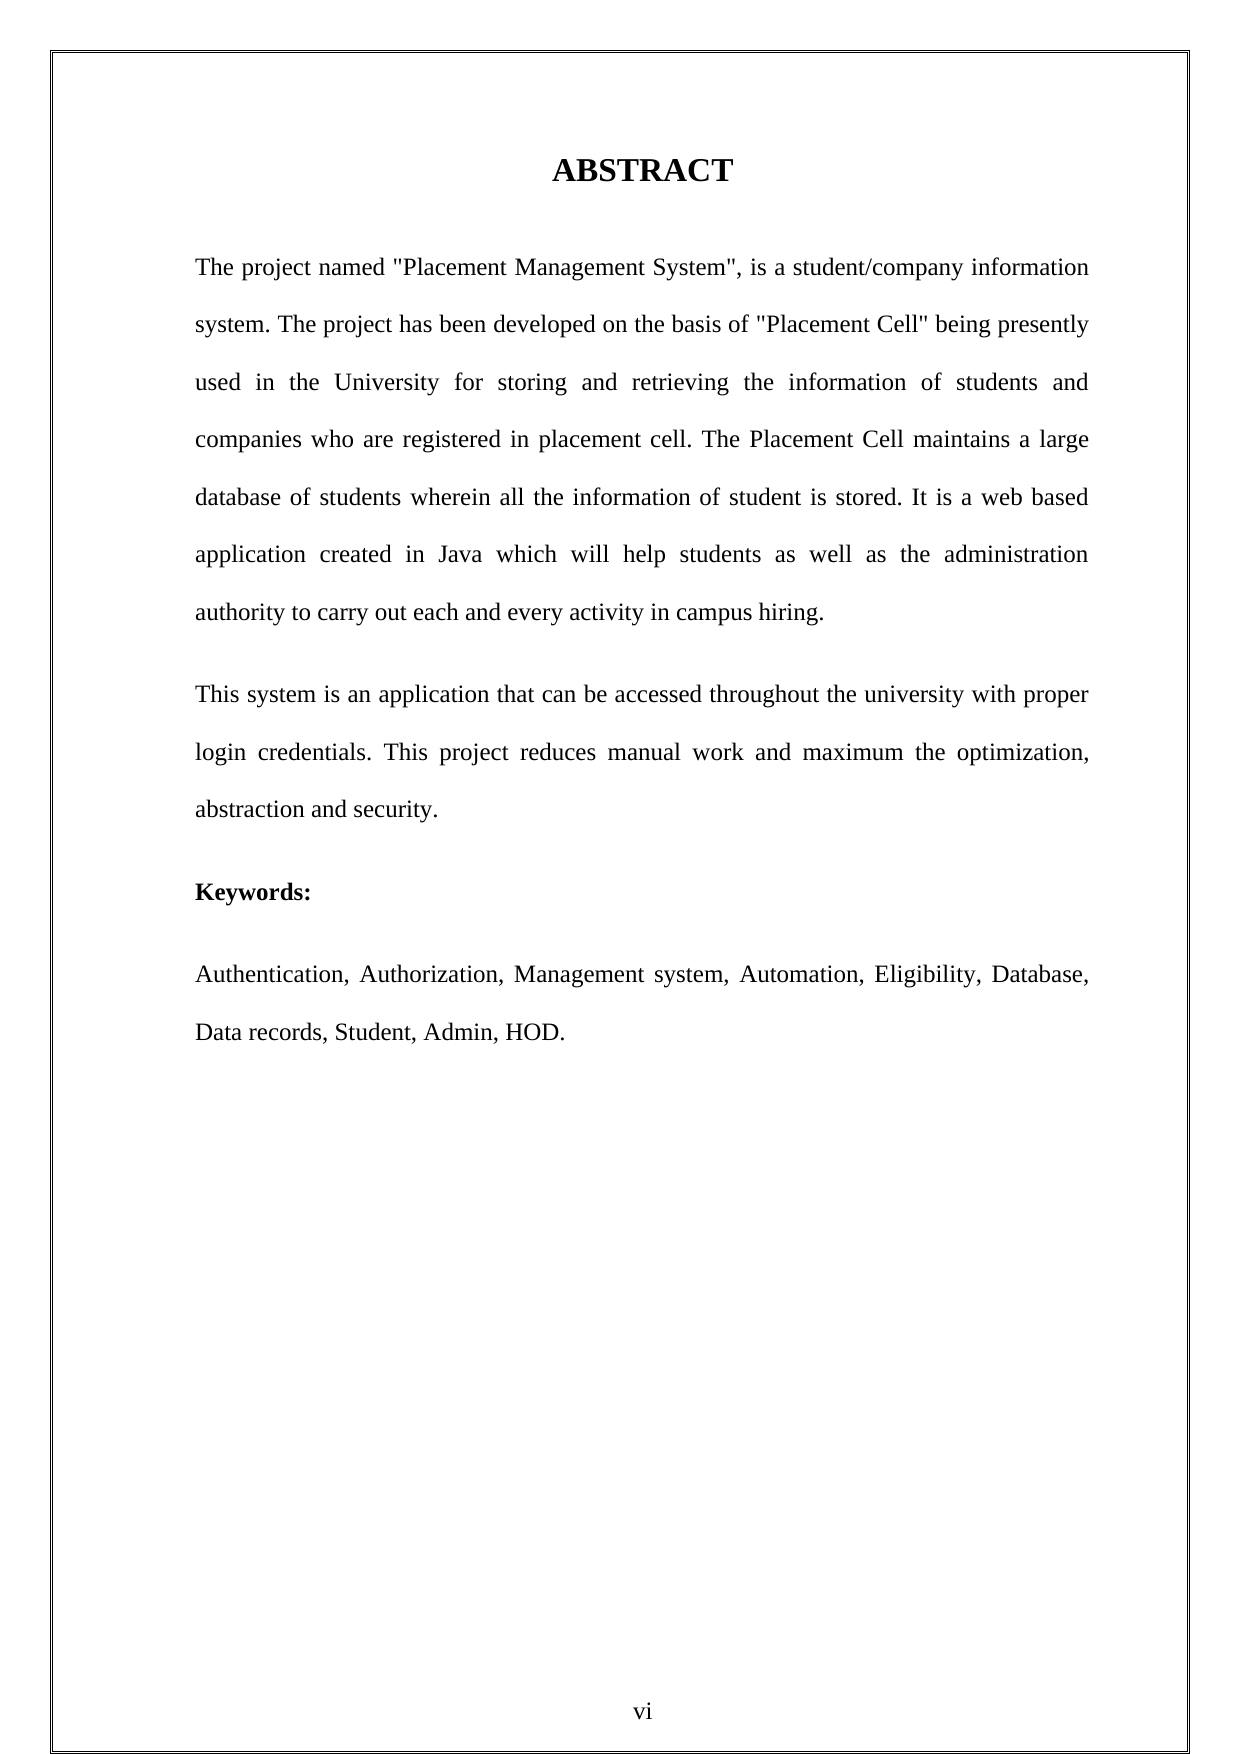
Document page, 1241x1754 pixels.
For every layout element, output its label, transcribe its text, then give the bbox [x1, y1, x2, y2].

text Authentication, Authorization, Management system, Automation, Eligibility, Database, Data records, Student, Admin, HOD. [195, 959, 1090, 1045]
subtitle ABSTRACT [195, 150, 1090, 188]
text Keywords: [195, 877, 1090, 905]
text The project named "Placement Management System", is a student/company information system. The project has been developed on the basis of "Placement Cell" being presently used in the University for storing and retrieving the information of students and companies who are registered in placement cell. The Placement Cell maintains a large database of students wherein all the information of student is stored. It is a web based application created in Java which will help students as well as the administration authority to carry out each and every activity in campus hiring. [195, 252, 1090, 625]
text This system is an application that can be accessed throughout the university with proper login credentials. This project reduces manual work and maximum the optimization, abstraction and security. [195, 679, 1090, 823]
